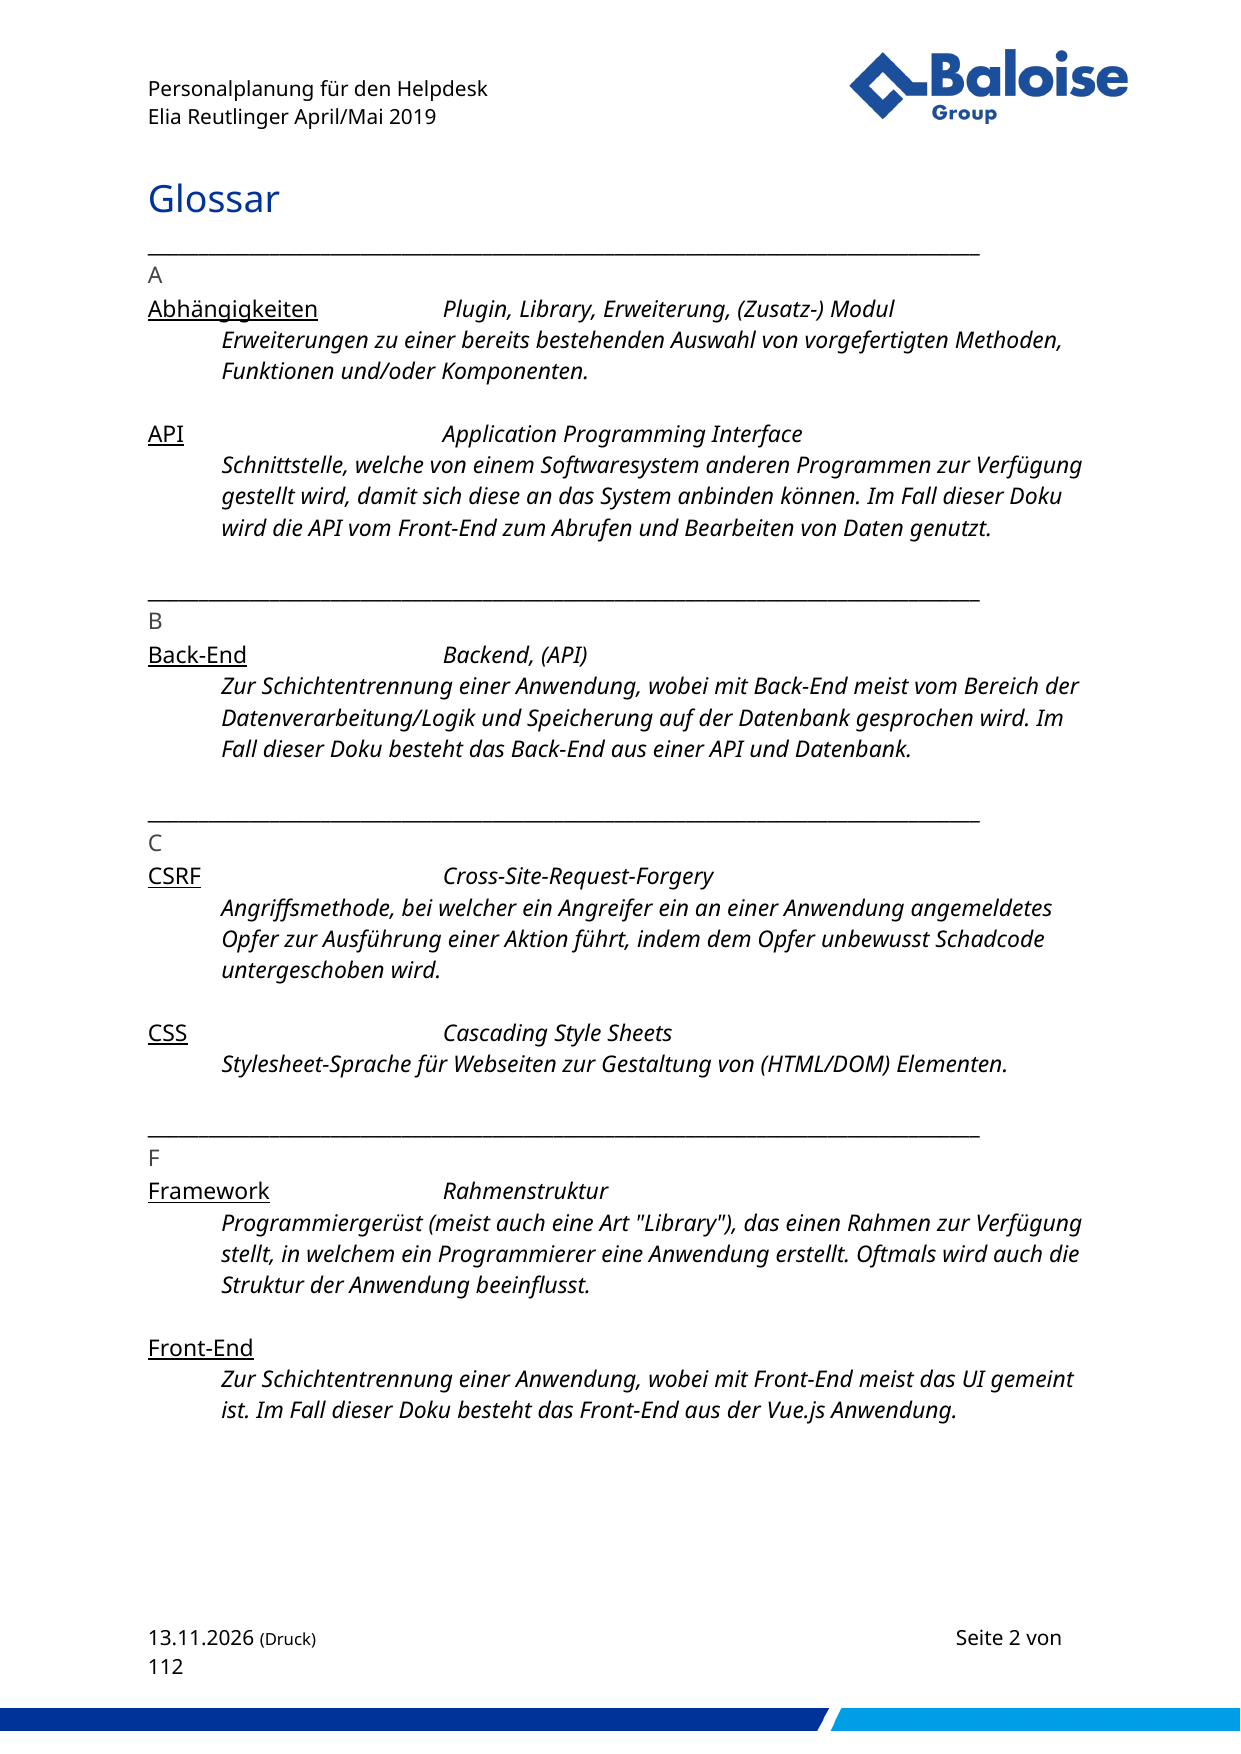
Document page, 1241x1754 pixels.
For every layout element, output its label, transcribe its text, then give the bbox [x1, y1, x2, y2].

text __________________________________________________________________________________ [148, 228, 1093, 259]
text __________________________________________________________________________________ [148, 574, 1093, 605]
text Stylesheet-Sprache für Webseiten zur Gestaltung von (HTML/DOM) Elementen. [148, 1048, 1093, 1079]
text Front-End [148, 1331, 1093, 1363]
text __________________________________________________________________________________ [148, 795, 1093, 826]
subtitle F [148, 1141, 1093, 1173]
text Abhängigkeiten Plugin, Library, Erweiterung, (Zusatz-) Modul [148, 293, 1093, 324]
subtitle Glossar [148, 173, 1093, 224]
subtitle B [148, 605, 1093, 636]
text Schnittstelle, welche von einem Softwaresystem anderen Programmen zur Verfügung gestellt wird, damit sich diese an das System anbinden können. Im Fall dieser Doku wird die API vom Front-End zum Abrufen und Bearbeiten von Daten genutzt. [221, 449, 1093, 543]
text CSS Cascading Style Sheets [148, 1016, 1093, 1048]
text Programmiergerüst (meist auch eine Art "Library"), das einen Rahmen zur Verfügung stellt, in welchem ein Programmierer eine Anwendung erstellt. Oftmals wird auch die Struktur der Anwendung beeinflusst. [221, 1206, 1093, 1300]
text Back-End Backend, (API) [148, 639, 1093, 670]
picture [0, 1708, 1241, 1733]
text API Application Programming Interface [148, 418, 1093, 449]
text Zur Schichtentrennung einer Anwendung, wobei mit Front-End meist das UI gemeint ist. Im Fall dieser Doku besteht das Front-End aus der Vue.js Anwendung. [221, 1363, 1093, 1425]
text Erweiterungen zu einer bereits bestehenden Auswahl von vorgefertigten Methoden, Funktionen und/oder Komponenten. [221, 324, 1093, 386]
subtitle A [148, 259, 1093, 290]
text Zur Schichtentrennung einer Anwendung, wobei mit Back-End meist vom Bereich der Datenverarbeitung/Logik und Speicherung auf der Datenbank gesprochen wird. Im Fall dieser Doku besteht das Back-End aus einer API und Datenbank. [221, 670, 1093, 764]
subtitle C [148, 826, 1093, 858]
text Angriffsmethode, bei welcher ein Angreifer ein an einer Anwendung angemeldetes Opfer zur Ausführung einer Aktion führt, indem dem Opfer unbewusst Schadcode untergeschoben wird. [221, 891, 1093, 985]
picture [849, 49, 1128, 124]
text Framework Rahmenstruktur [148, 1175, 1093, 1206]
text __________________________________________________________________________________ [148, 1110, 1093, 1141]
text CSRF Cross-Site-Request-Forgery [148, 860, 1093, 891]
